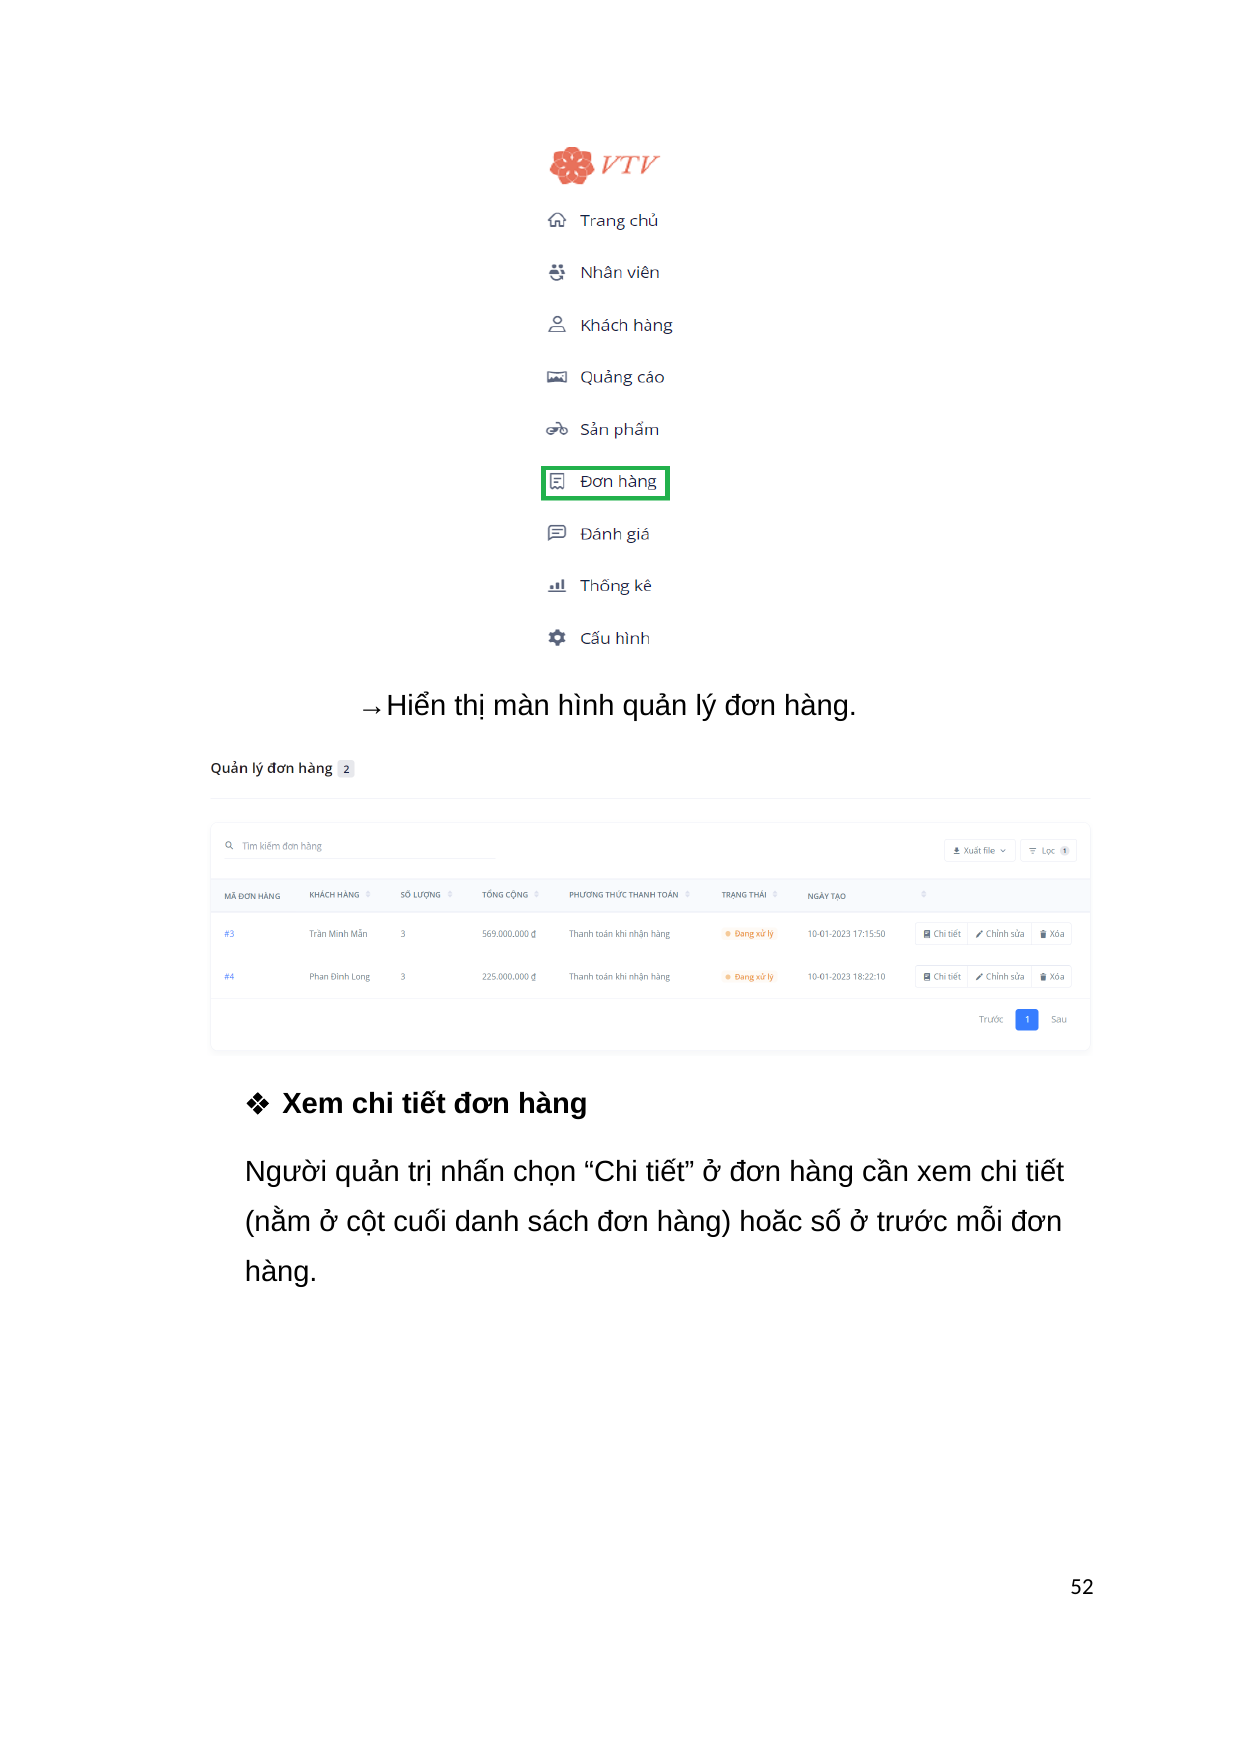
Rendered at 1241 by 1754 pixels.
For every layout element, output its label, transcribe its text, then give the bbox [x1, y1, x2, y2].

list Xem chi tiết đơn hàng [244, 1086, 1093, 1120]
text Người quản trị nhấn chọn “Chi tiết” ở đơn hàng cần xem chi tiết (nằm ở cột cuối danh sách đơn hàng) hoăc số ở trước mỗi đơn hàng. [244, 1154, 1093, 1288]
picture [535, 147, 677, 658]
list →Hiển thị màn hình quản lý đơn hàng. [282, 688, 1093, 722]
picture [207, 755, 1094, 1056]
